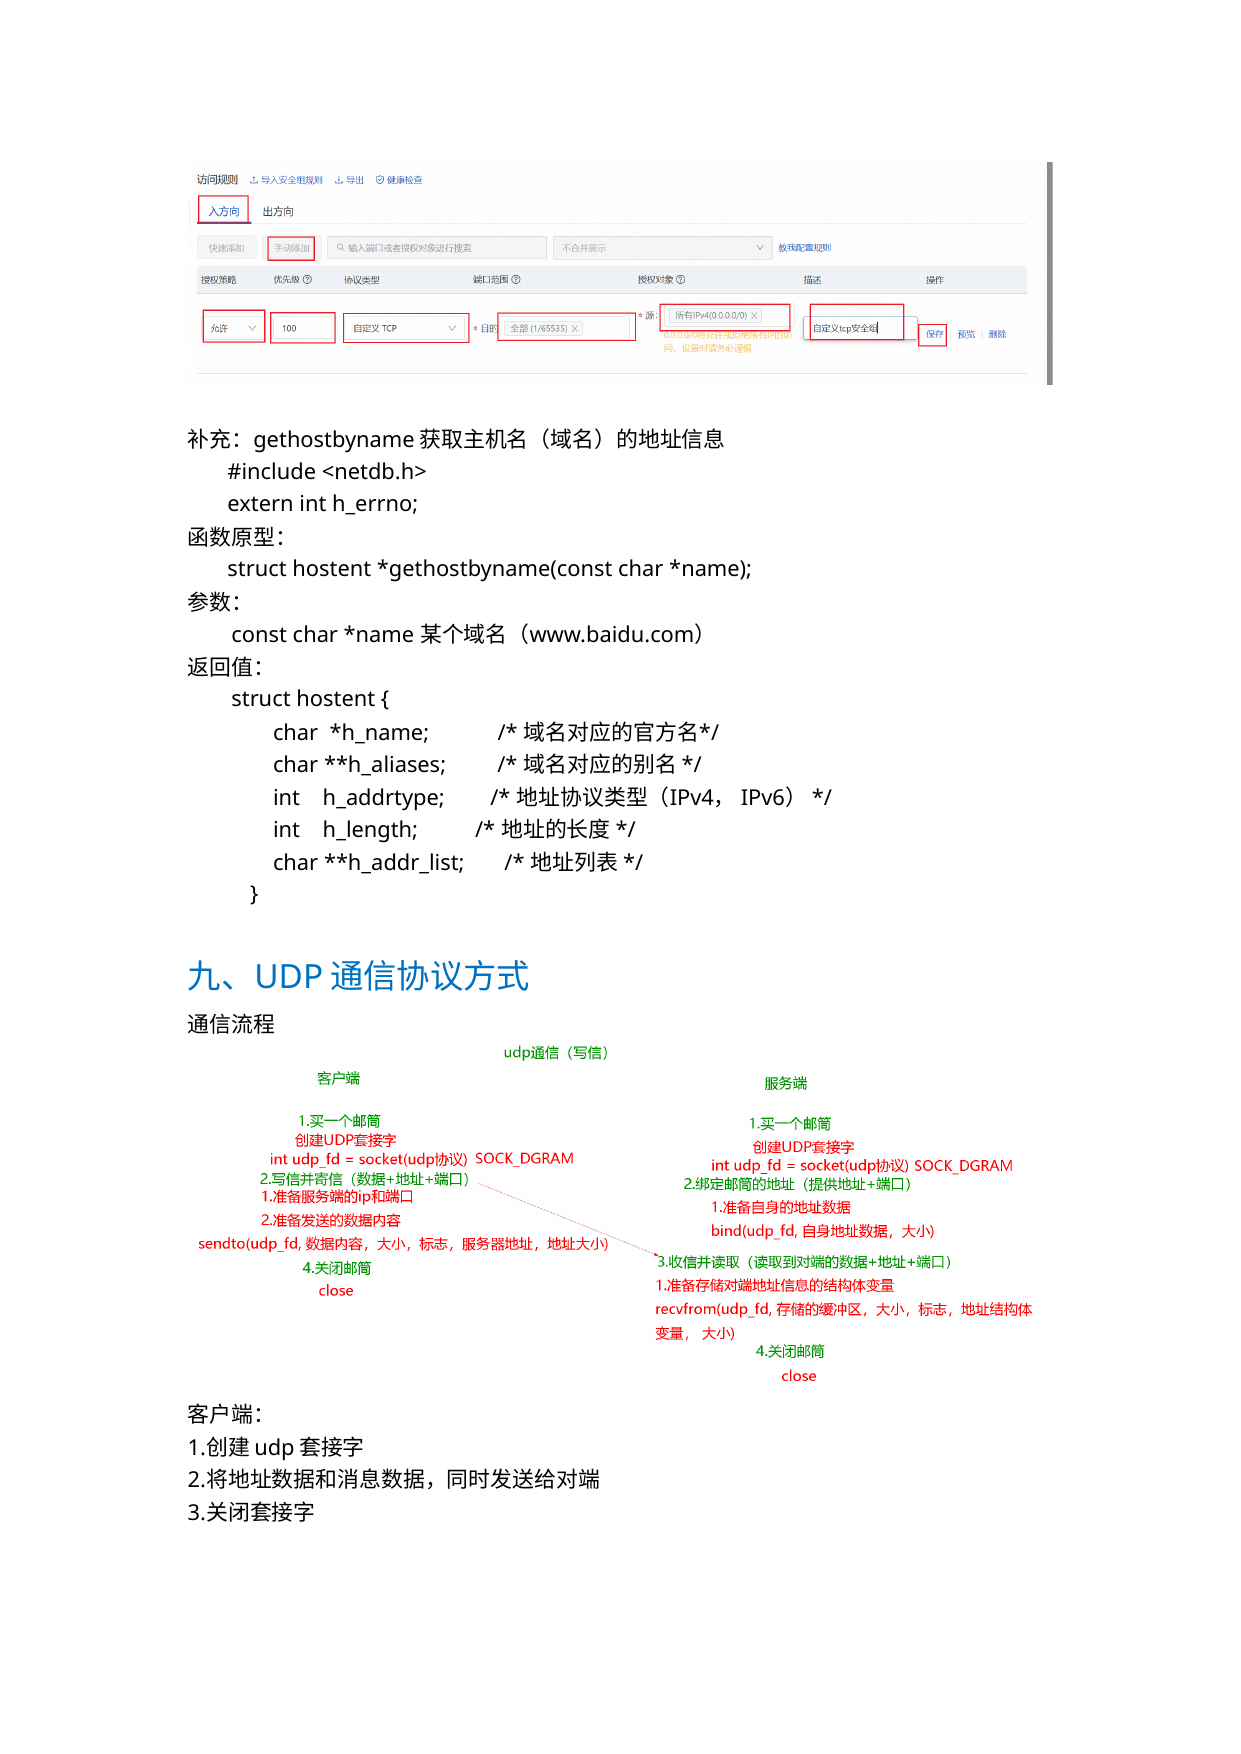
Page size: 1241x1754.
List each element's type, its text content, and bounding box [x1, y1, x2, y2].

text int h_length; /* 地址的长度 */ [187, 812, 1053, 844]
text int h_addrtype; /* 地址协议类型（IPv4， IPv6） */ [187, 779, 1053, 812]
text char **h_addr_list; /* 地址列表 */ [187, 844, 1053, 877]
picture [187, 162, 1053, 385]
text 函数原型： [187, 519, 1053, 552]
text const char *name 某个域名（www.baidu.com） [187, 617, 1053, 649]
text 参数： [187, 584, 1053, 617]
text extern int h_errno; [187, 487, 1053, 519]
text 1.创建udp套接字 [187, 1429, 1053, 1462]
text struct hostent *gethostbyname(const char *name); [187, 552, 1053, 584]
text 3.关闭套接字 [187, 1494, 1053, 1527]
picture [187, 1039, 1053, 1394]
text char **h_aliases; /* 域名对应的别名 */ [187, 747, 1053, 779]
text 2.将地址数据和消息数据，同时发送给对端 [187, 1462, 1053, 1494]
text 补充：gethostbyname获取主机名（域名）的地址信息 [187, 422, 1053, 454]
text struct hostent { [187, 682, 1053, 714]
text char *h_name; /* 域名对应的官方名*/ [187, 714, 1053, 747]
text } [187, 877, 1053, 909]
text 通信流程 [187, 1007, 1053, 1039]
text 返回值： [187, 649, 1053, 682]
text 九、UDP通信协议方式 [187, 942, 1053, 1007]
text #include <netdb.h> [187, 454, 1053, 487]
text 客户端： [187, 1397, 1053, 1429]
